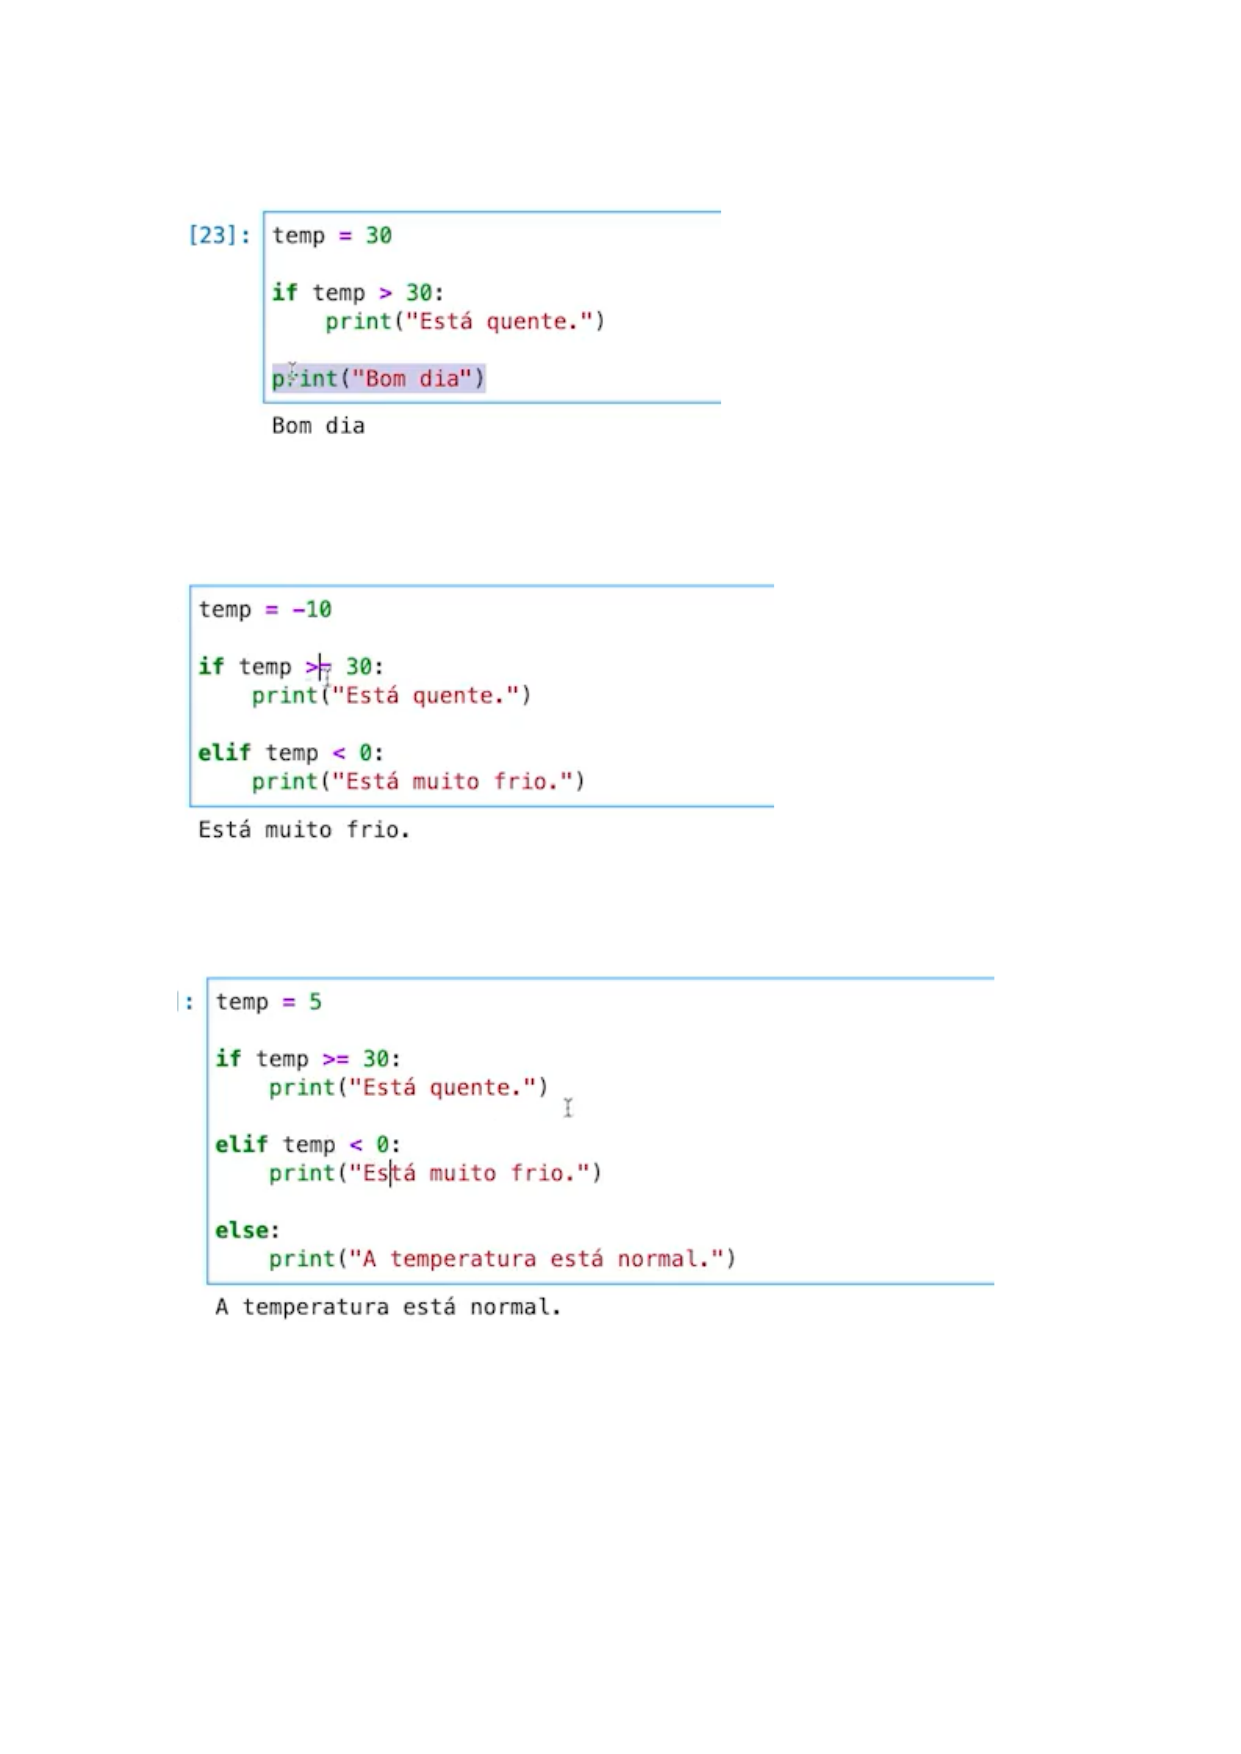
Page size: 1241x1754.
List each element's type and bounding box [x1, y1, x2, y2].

picture [177, 575, 775, 847]
picture [177, 198, 722, 456]
picture [177, 966, 995, 1337]
